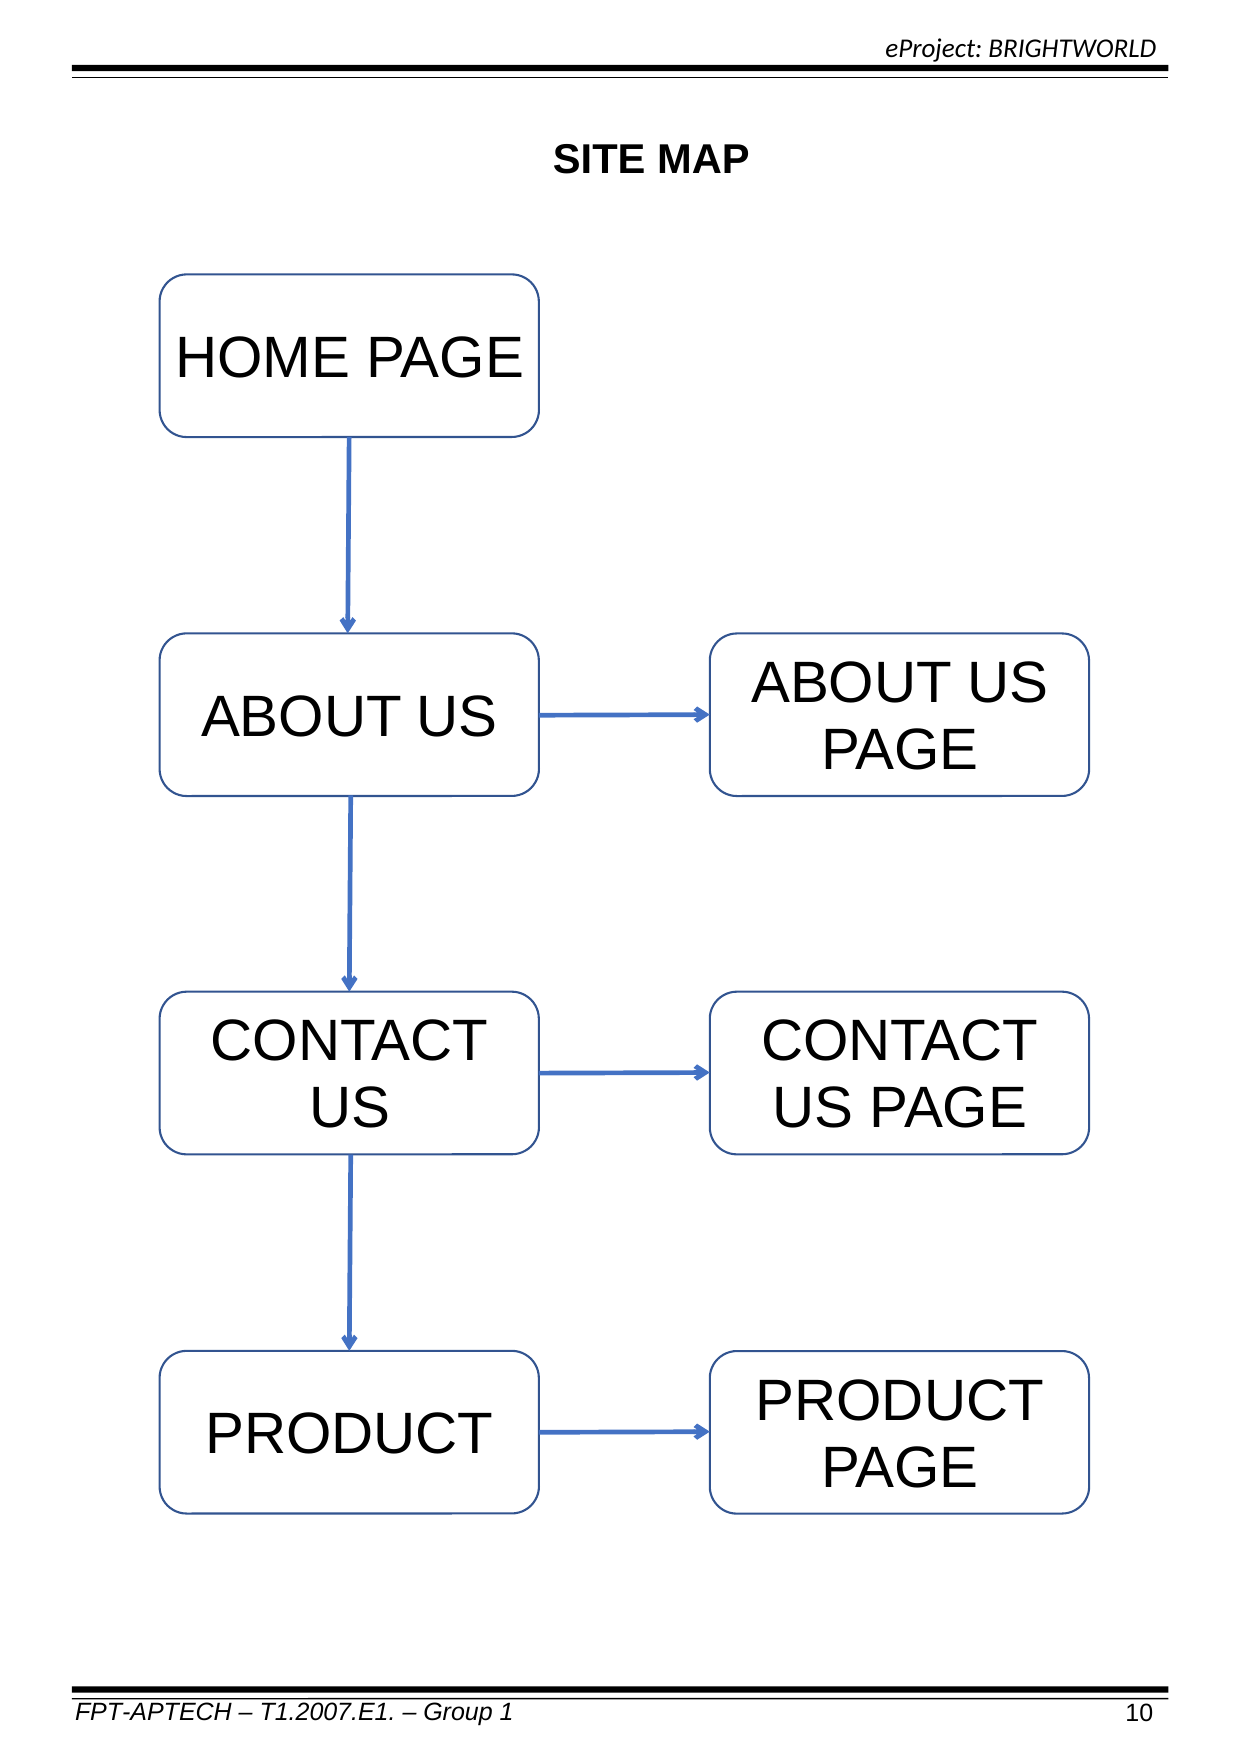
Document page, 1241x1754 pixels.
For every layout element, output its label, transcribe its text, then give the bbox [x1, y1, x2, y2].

subtitle SITE MAP [99, 135, 1203, 183]
